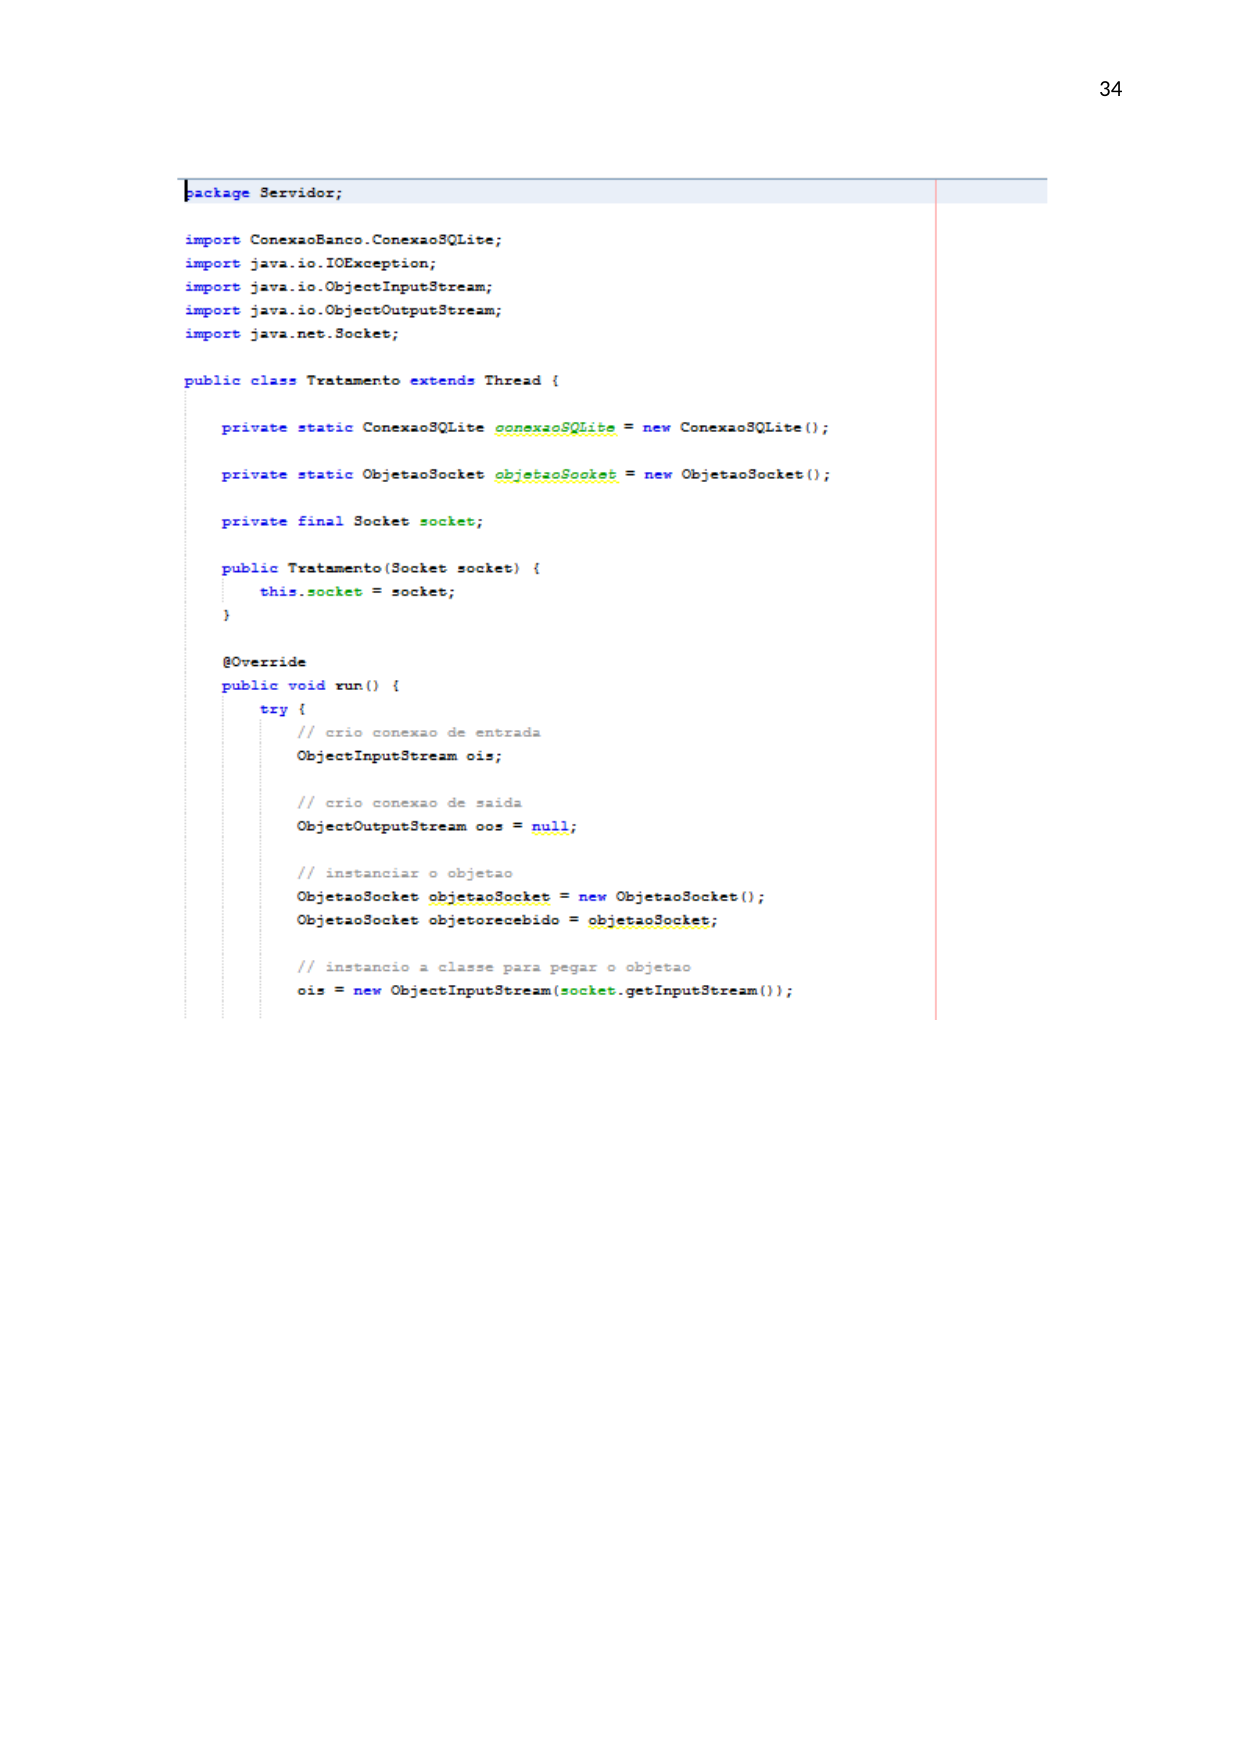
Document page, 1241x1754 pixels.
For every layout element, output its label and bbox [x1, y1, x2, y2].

picture [177, 177, 1048, 1020]
